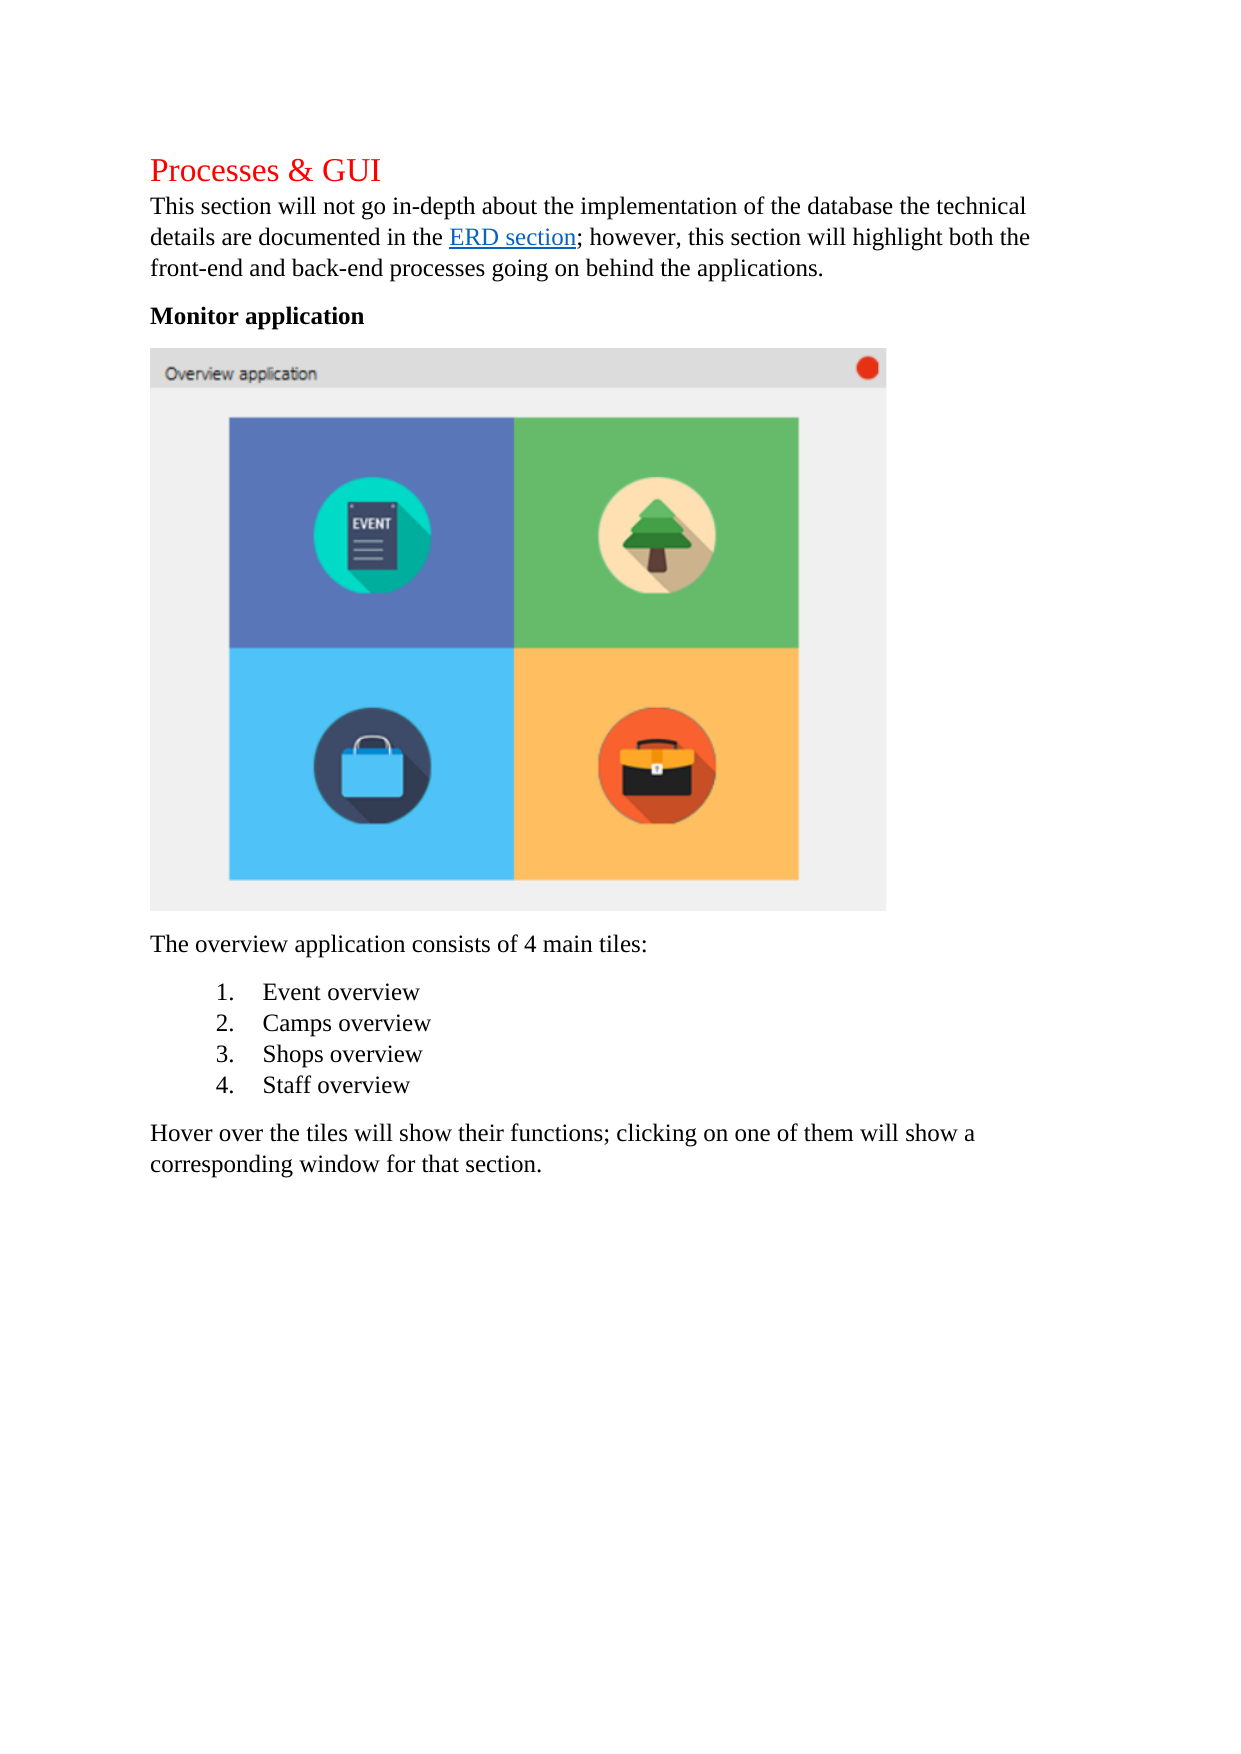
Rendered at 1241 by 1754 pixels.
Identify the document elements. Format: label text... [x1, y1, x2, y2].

text Monitor application [150, 301, 1090, 330]
text Hover over the tiles will show their functions; clicking on one of them will show a corresponding window for that section. [150, 1118, 1090, 1177]
text The overview application consists of 4 main tiles: [150, 929, 1090, 958]
picture [150, 348, 887, 911]
list Staff overview [216, 1070, 1090, 1099]
subtitle Processes & GUI [150, 150, 1090, 188]
text This section will not go in-depth about the implementation of the database the technical details are documented in the ERD section; however, this section will highlight both the front-end and back-end processes going on behind the applications. [150, 191, 1090, 282]
list Event overview [216, 977, 1090, 1006]
list Camps overview [216, 1008, 1090, 1037]
list Shops overview [216, 1039, 1090, 1068]
